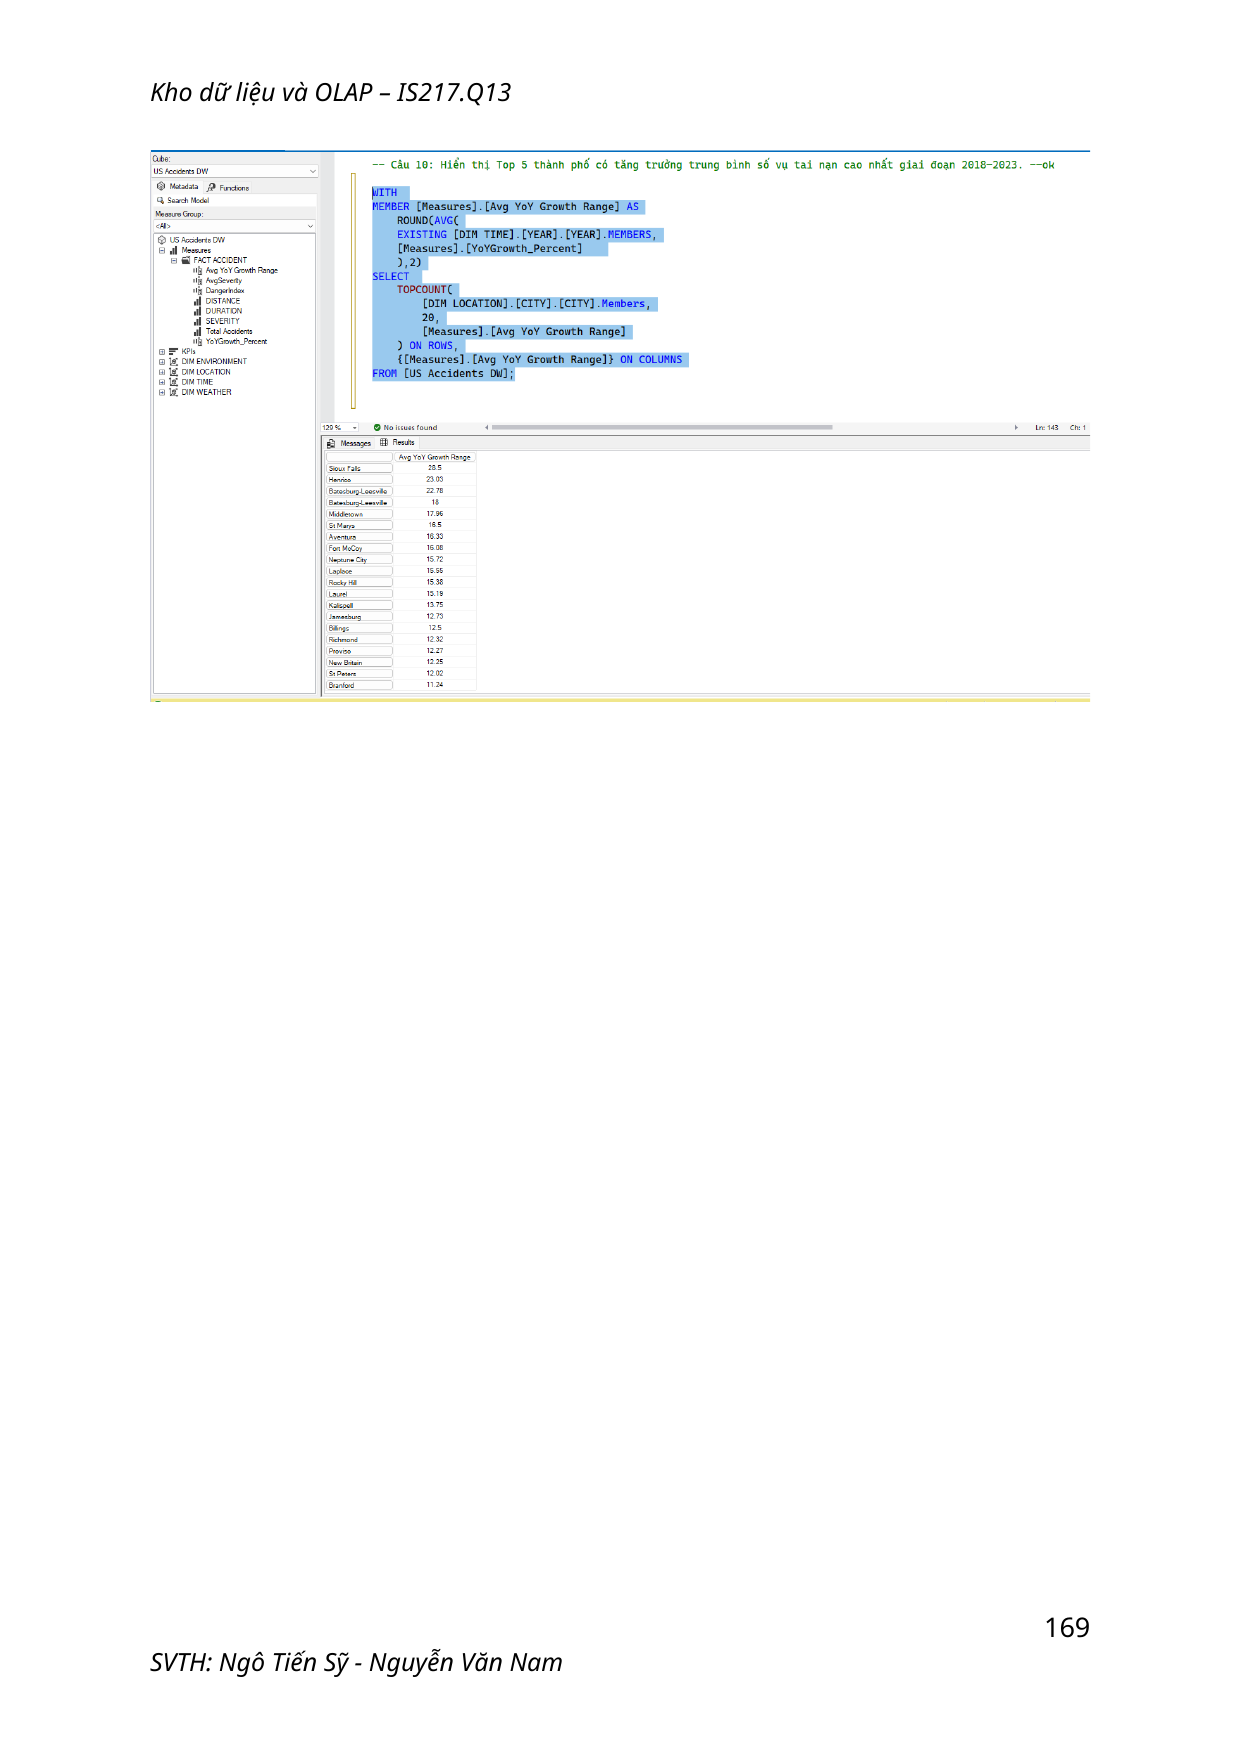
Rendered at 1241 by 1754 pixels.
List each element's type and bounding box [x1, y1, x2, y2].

picture [150, 150, 1091, 702]
